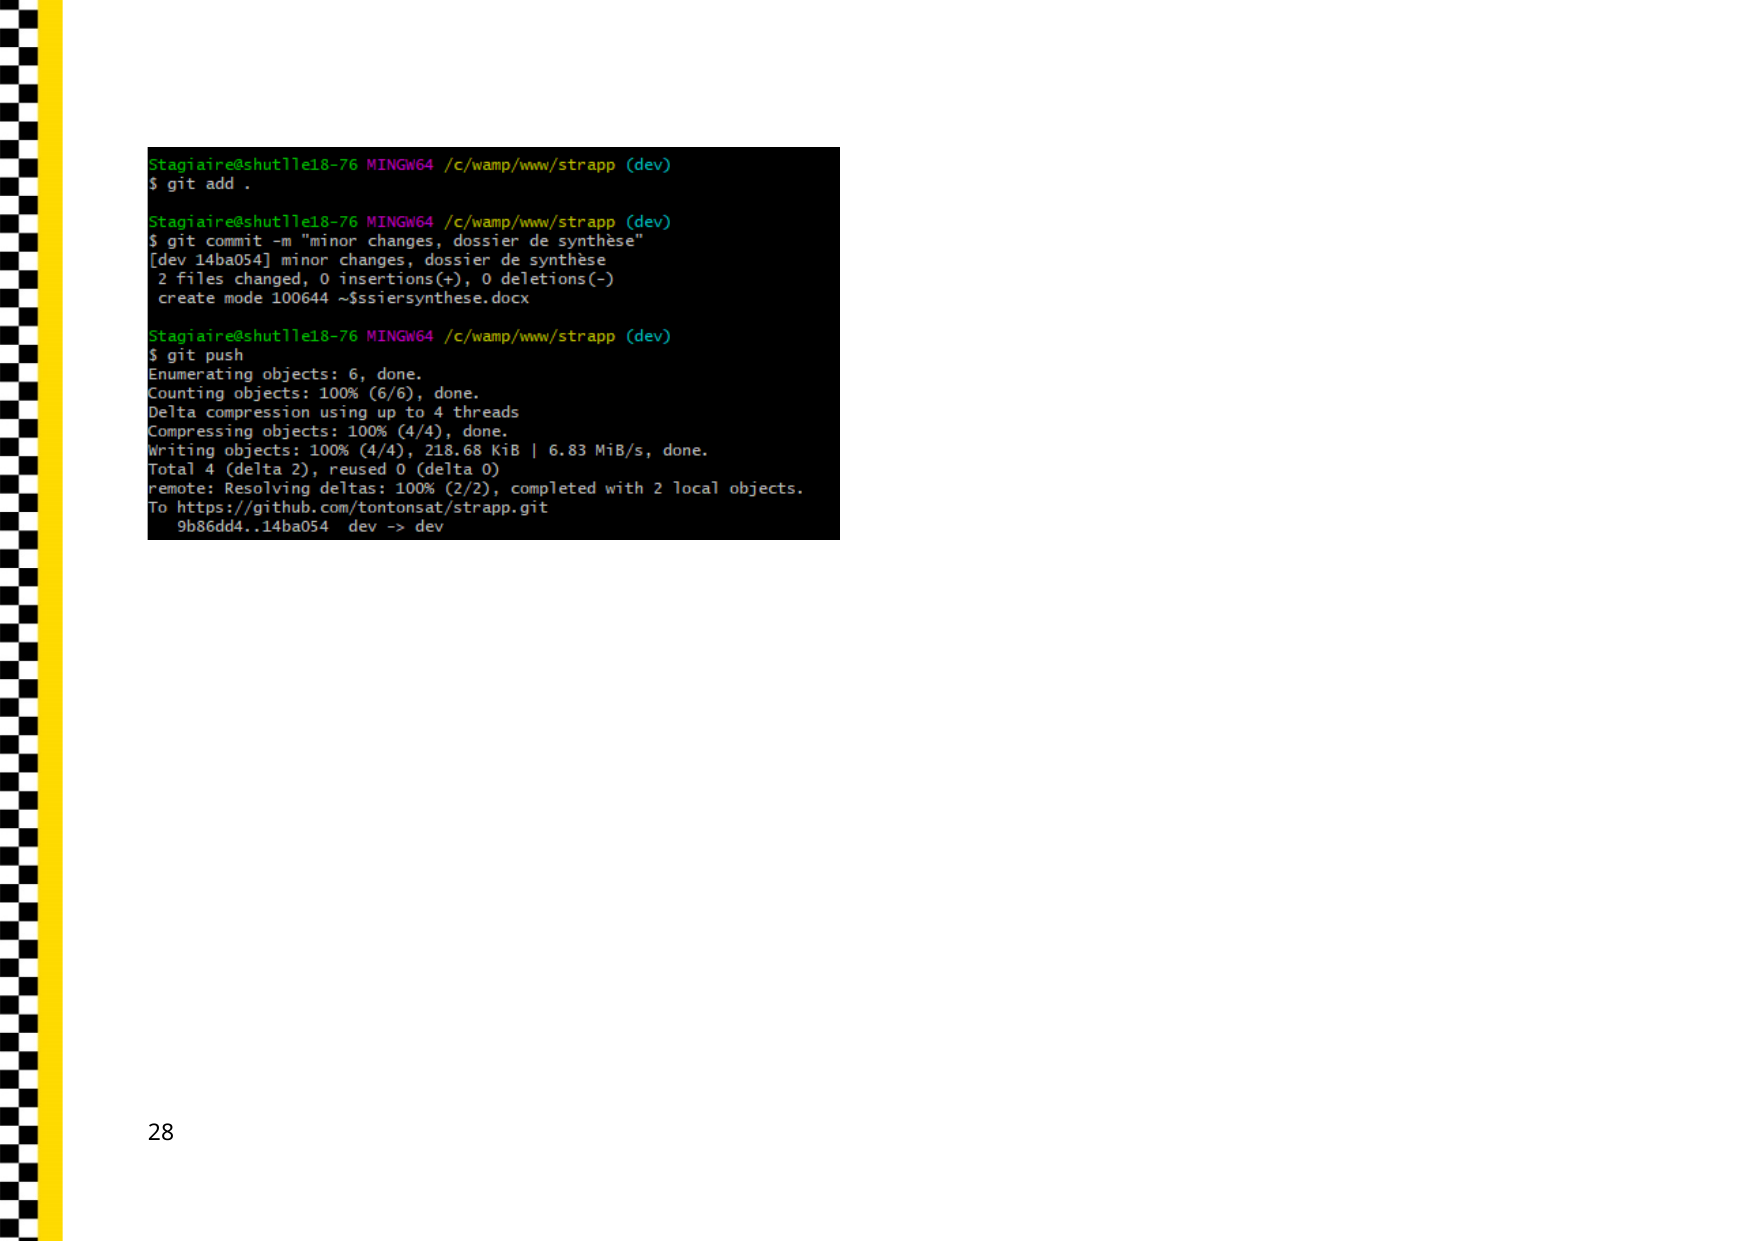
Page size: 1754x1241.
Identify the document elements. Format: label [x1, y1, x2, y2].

picture [0, 0, 63, 1241]
picture [147, 147, 840, 540]
